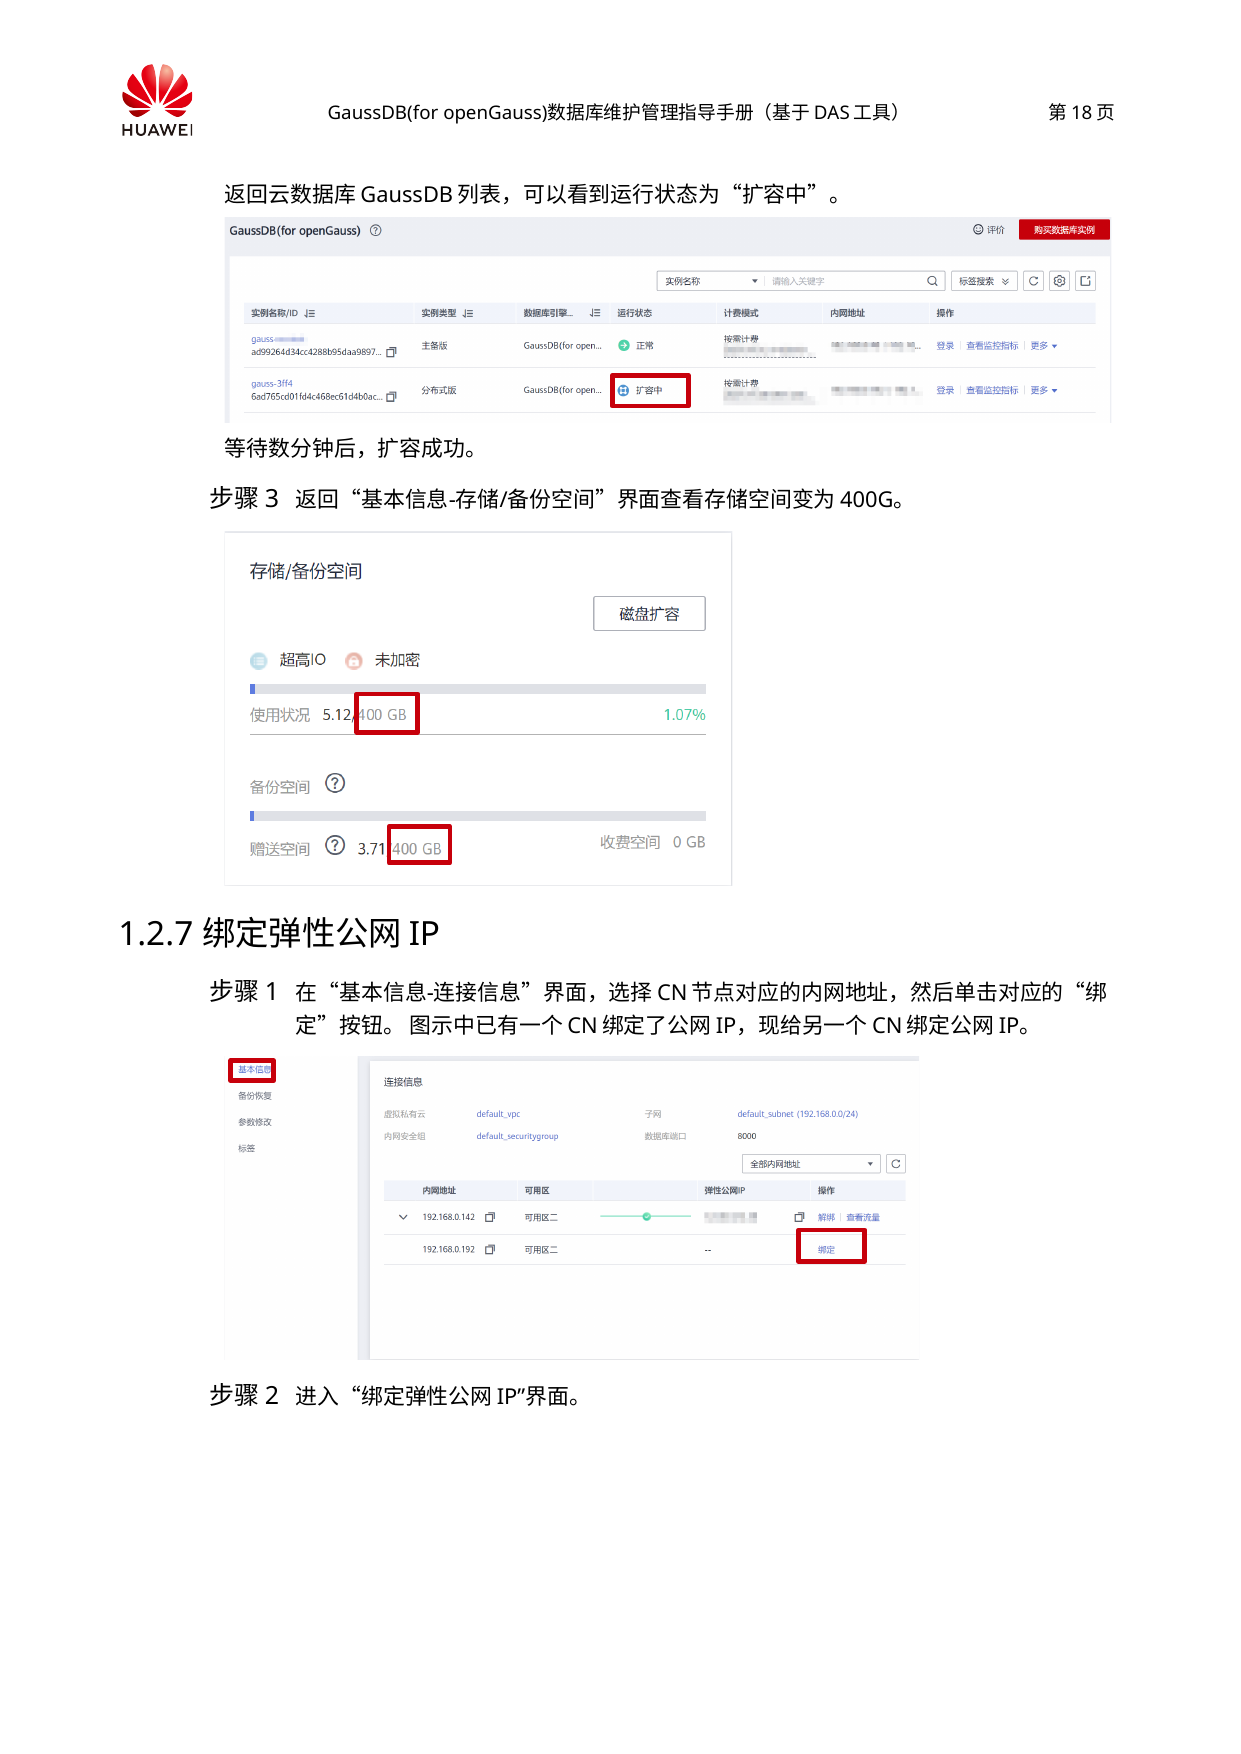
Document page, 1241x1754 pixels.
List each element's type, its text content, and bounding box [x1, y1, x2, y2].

text 等待数分钟后，扩容成功。 [224, 431, 1122, 462]
picture [224, 531, 733, 886]
text 返回“基本信息-存储/备份空间”界面查看存储空间变为400G。 [279, 479, 1122, 515]
text 返回云数据库GaussDB列表，可以看到运行状态为“扩容中”。 [224, 177, 1122, 209]
picture [122, 64, 193, 136]
subtitle 绑定弹性公网IP [118, 906, 1122, 955]
picture [224, 217, 1112, 423]
picture [224, 1056, 920, 1360]
text 在“基本信息-连接信息”界面，选择CN节点对应的内网地址，然后单击对应的“绑定”按钮。 图示中已有一个CN绑定了公网IP，现给另一个CN绑定公网IP。 [279, 972, 1122, 1039]
text 进入“绑定弹性公网IP”界面。 [279, 1376, 1122, 1412]
